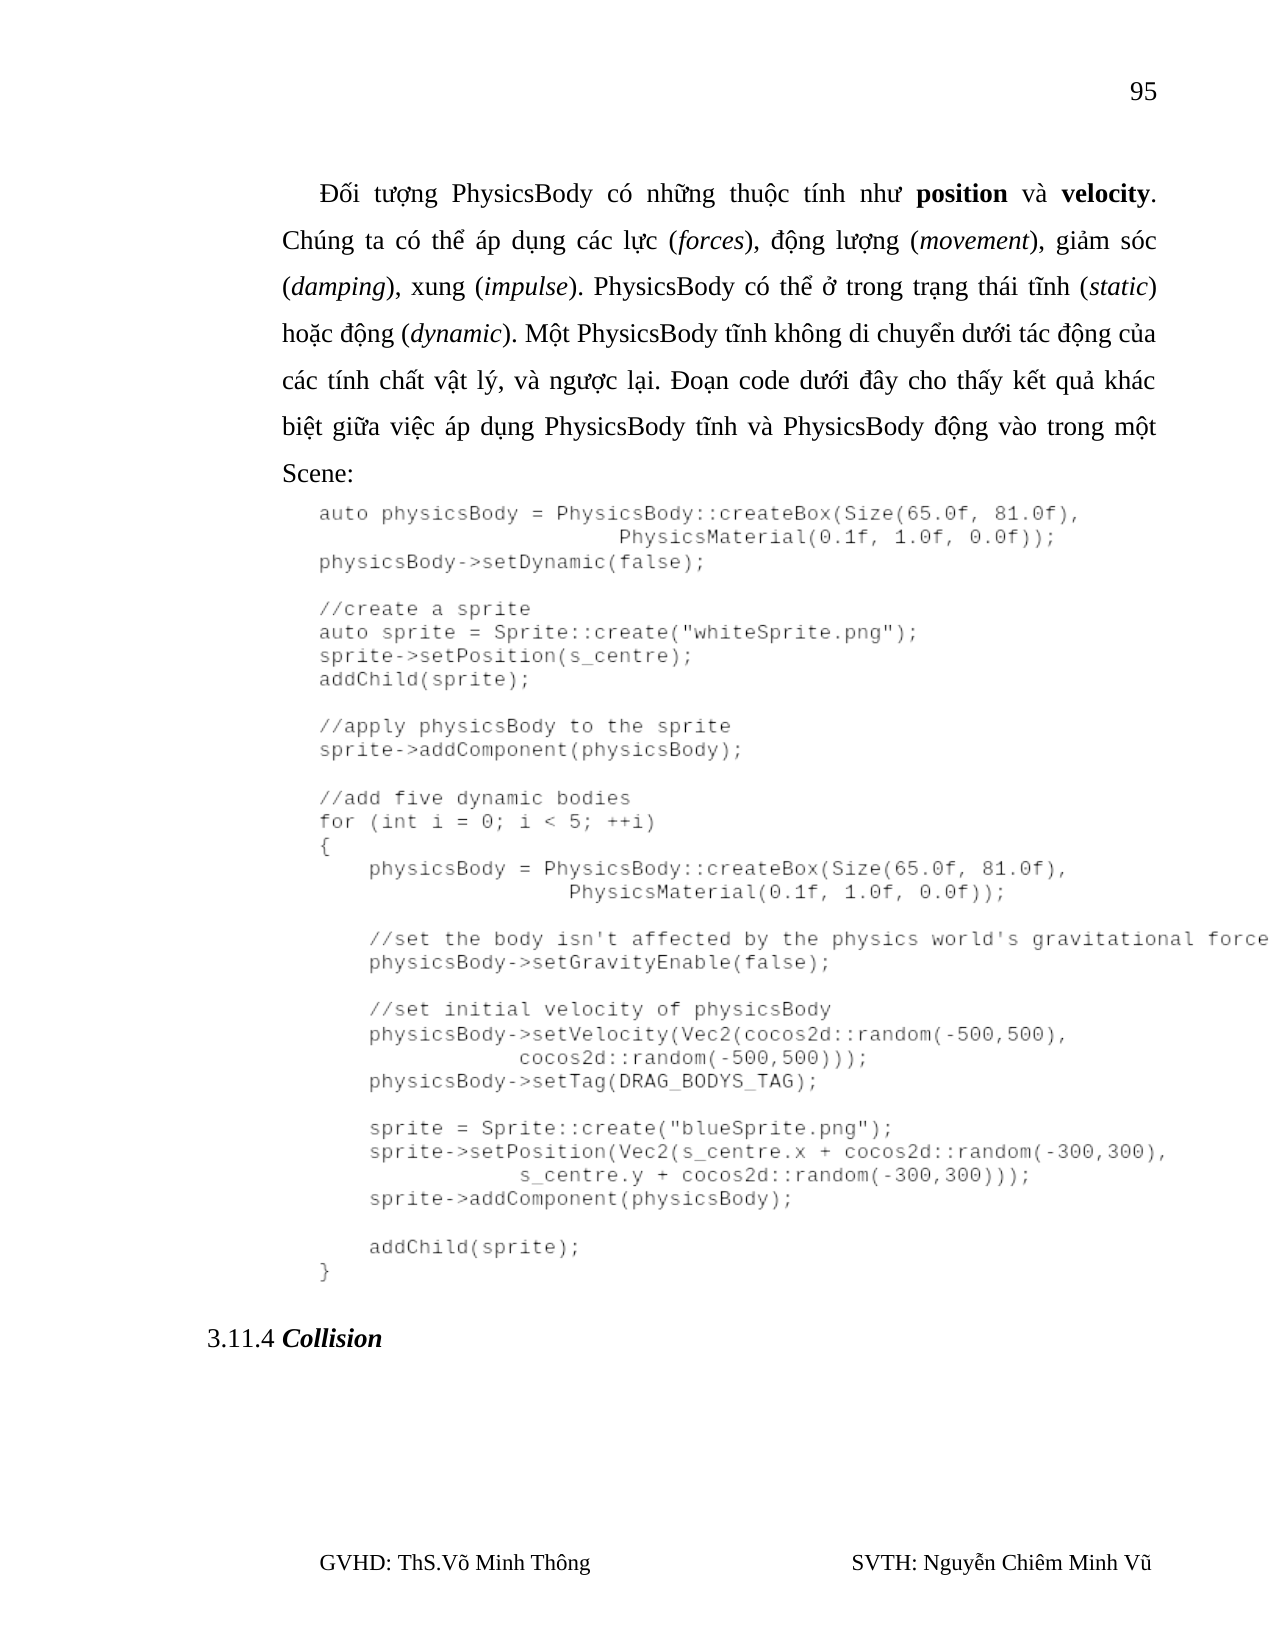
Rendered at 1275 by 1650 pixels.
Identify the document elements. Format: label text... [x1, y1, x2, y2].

text Đối tượng PhysicsBody có những thuộc tính như position và velocity. Chúng ta có thể áp dụng các lực (forces), động lượng (movement), giảm sóc (damping), xung (impulse). PhysicsBody có thể ở trong trạng thái tĩnh (static) hoặc động (dynamic). Một PhysicsBody tĩnh không di chuyển dưới tác động của các tính chất vật lý, và ngược lại. Đoạn code dưới đây cho thấy kết quả khác biệt giữa việc áp dụng PhysicsBody tĩnh và PhysicsBody động vào trong một Scene: [282, 177, 1157, 488]
subtitle Collision [207, 1322, 1157, 1354]
